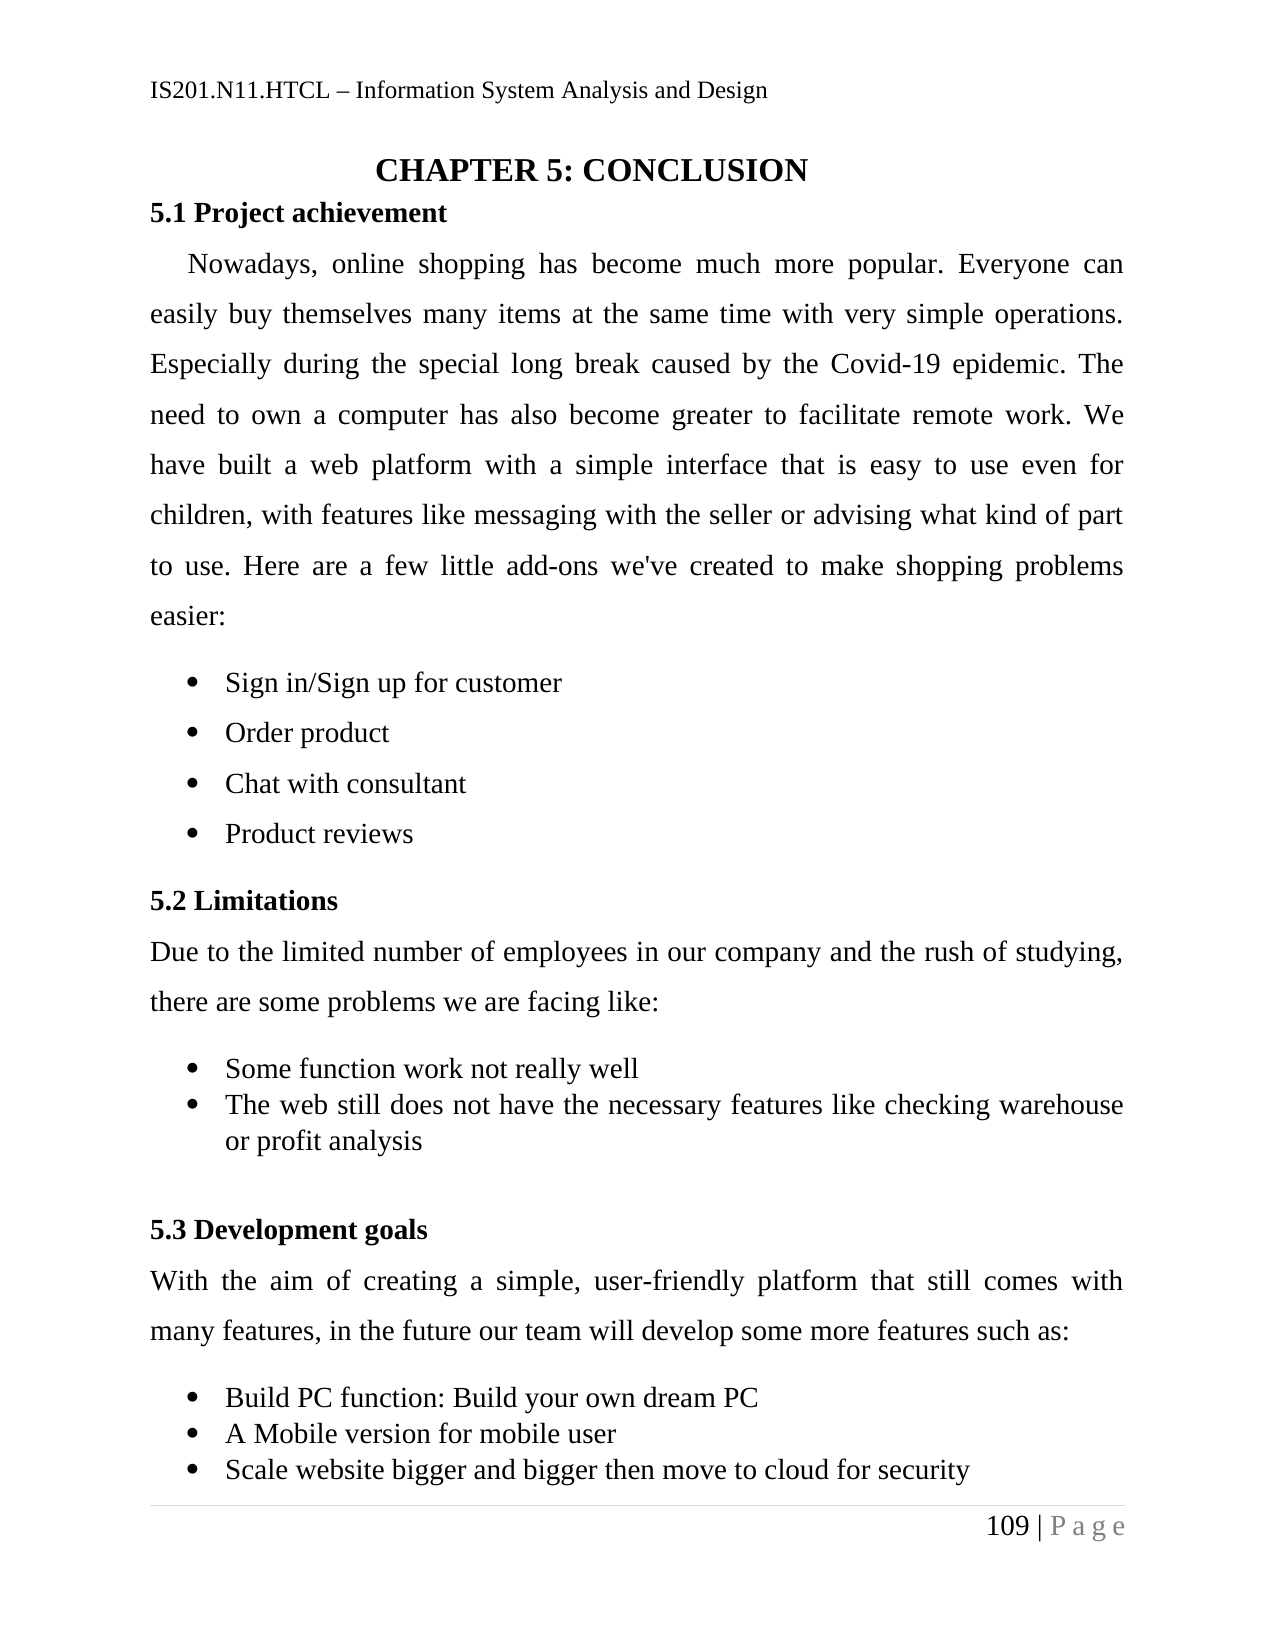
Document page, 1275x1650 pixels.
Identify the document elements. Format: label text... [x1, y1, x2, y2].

list Sign in/Sign up for customer [187, 665, 1125, 699]
list The web still does not have the necessary features like checking warehouse or profit analysis [187, 1087, 1125, 1157]
text Due to the limited number of employees in our company and the rush of studying, there are some problems we are facing like: [150, 934, 1125, 1017]
subtitle CHAPTER 5: CONCLUSION [300, 150, 1125, 188]
list Product reviews [187, 816, 1125, 850]
list A Mobile version for mobile user [187, 1416, 1125, 1450]
list Order product [187, 715, 1125, 749]
list Chat with consultant [187, 766, 1125, 799]
list Some function work not really well [187, 1051, 1125, 1084]
subtitle 5.2 Limitations [150, 883, 1125, 917]
subtitle 5.1 Project achievement [150, 196, 1125, 229]
list Build PC function: Build your own dream PC [187, 1380, 1125, 1414]
text With the aim of creating a simple, user-friendly platform that still comes with many features, in the future our team will develop some more features such as: [150, 1263, 1125, 1347]
subtitle 5.3 Development goals [150, 1212, 1125, 1246]
text Nowadays, online shopping has become much more popular. Everyone can easily buy themselves many items at the same time with very simple operations. Especially during the special long break caused by the Covid-19 epidemic. The need to own a computer has also become greater to facilitate remote work. We have built a web platform with a simple interface that is easy to use even for children, with features like messaging with the seller or advising what kind of part to use. Here are a few little add-ons we've created to make shopping problems easier: [150, 246, 1125, 632]
list Scale website bigger and bigger then move to cloud for security [187, 1452, 1125, 1486]
